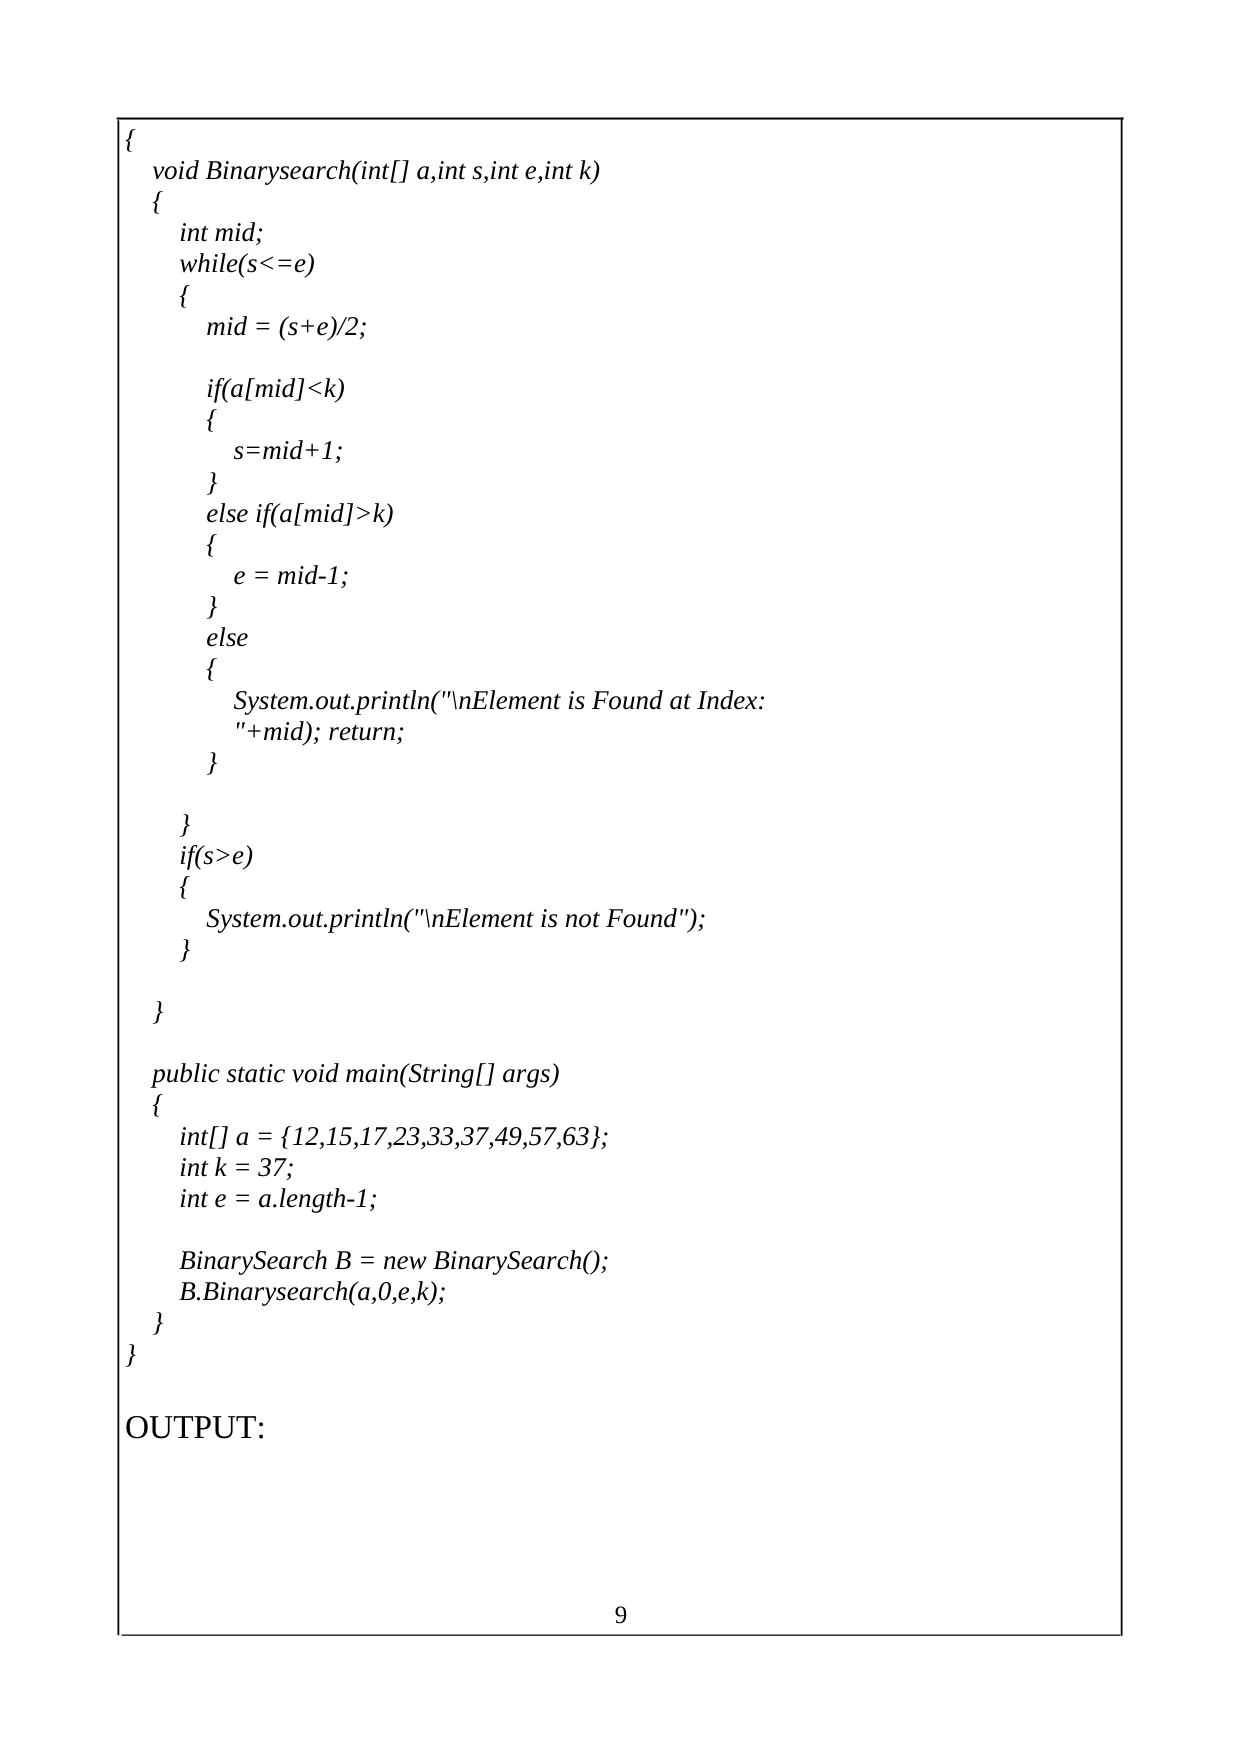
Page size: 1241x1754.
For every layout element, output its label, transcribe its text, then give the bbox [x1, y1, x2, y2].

text int k = 37; [179, 1151, 1090, 1182]
text } [206, 746, 1090, 777]
text public static void main(String[] args) [152, 1057, 1090, 1088]
text } [179, 808, 1090, 839]
text 9 [125, 1600, 1117, 1629]
text { [206, 528, 1090, 559]
text OUTPUT: [125, 1407, 1090, 1445]
text { [206, 403, 1090, 434]
text if(a[mid]<k) [206, 372, 1090, 403]
text System.out.println("\nElement is Found at Index: "+mid); return; [233, 684, 860, 746]
text int mid; [179, 216, 1090, 248]
text int[] a = {12,15,17,23,33,37,49,57,63}; [179, 1120, 1090, 1151]
text if(s>e) [179, 839, 1090, 871]
text { [152, 185, 1090, 216]
text else [206, 621, 1090, 652]
text { [179, 279, 1090, 310]
text { [179, 871, 1090, 902]
text } [125, 1338, 1090, 1369]
text } [206, 590, 1090, 621]
text e = mid-1; [233, 559, 1090, 590]
text } [179, 933, 1090, 964]
text } [206, 466, 1090, 497]
text System.out.println("\nElement is not Found"); [206, 902, 1090, 933]
text } [152, 995, 1090, 1026]
text void Binarysearch(int[] a,int s,int e,int k) [152, 154, 1090, 185]
text { [206, 652, 1090, 684]
text BinarySearch B = new BinarySearch(); [179, 1244, 1090, 1275]
text B.Binarysearch(a,0,e,k); [179, 1275, 1090, 1307]
text mid = (s+e)/2; [206, 310, 1090, 341]
text } [152, 1307, 1090, 1338]
text int e = a.length-1; [179, 1182, 1090, 1213]
picture [116, 117, 1124, 1636]
text while(s<=e) [179, 248, 1090, 279]
text else if(a[mid]>k) [206, 497, 1090, 528]
text s=mid+1; [233, 434, 1090, 466]
text { [125, 123, 1090, 154]
text { [152, 1088, 1090, 1120]
